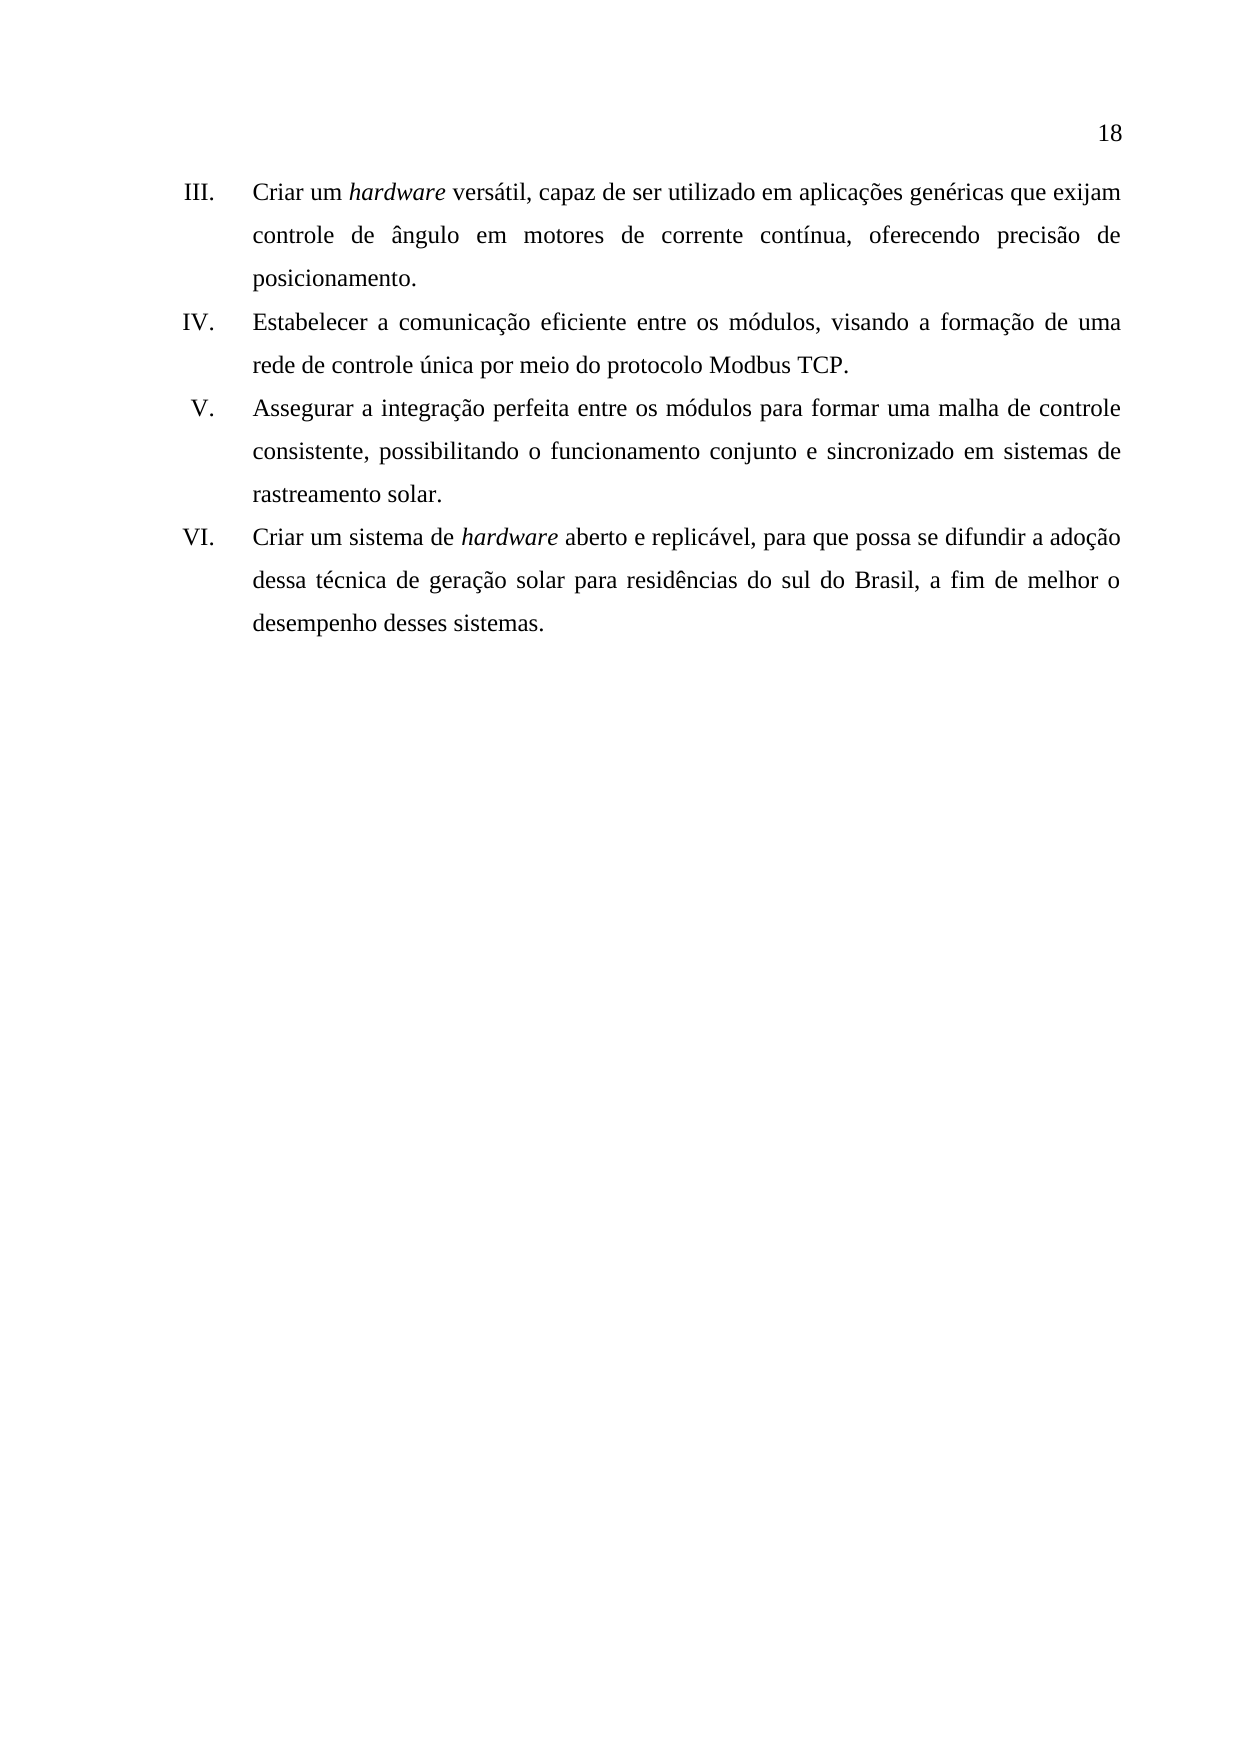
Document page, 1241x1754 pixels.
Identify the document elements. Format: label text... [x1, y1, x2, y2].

list Criar um hardware versátil, capaz de ser utilizado em aplicações genéricas que exijam controle de ângulo em motores de corrente contínua, oferecendo precisão de posicionamento. [215, 177, 1122, 292]
list Estabelecer a comunicação eficiente entre os módulos, visando a formação de uma rede de controle única por meio do protocolo Modbus TCP. [215, 307, 1122, 378]
list Assegurar a integração perfeita entre os módulos para formar uma malha de controle consistente, possibilitando o funcionamento conjunto e sincronizado em sistemas de rastreamento solar. [215, 393, 1122, 508]
list Criar um sistema de hardware aberto e replicável, para que possa se difundir a adoção dessa técnica de geração solar para residências do sul do Brasil, a fim de melhor o desempenho desses sistemas. [215, 522, 1122, 637]
